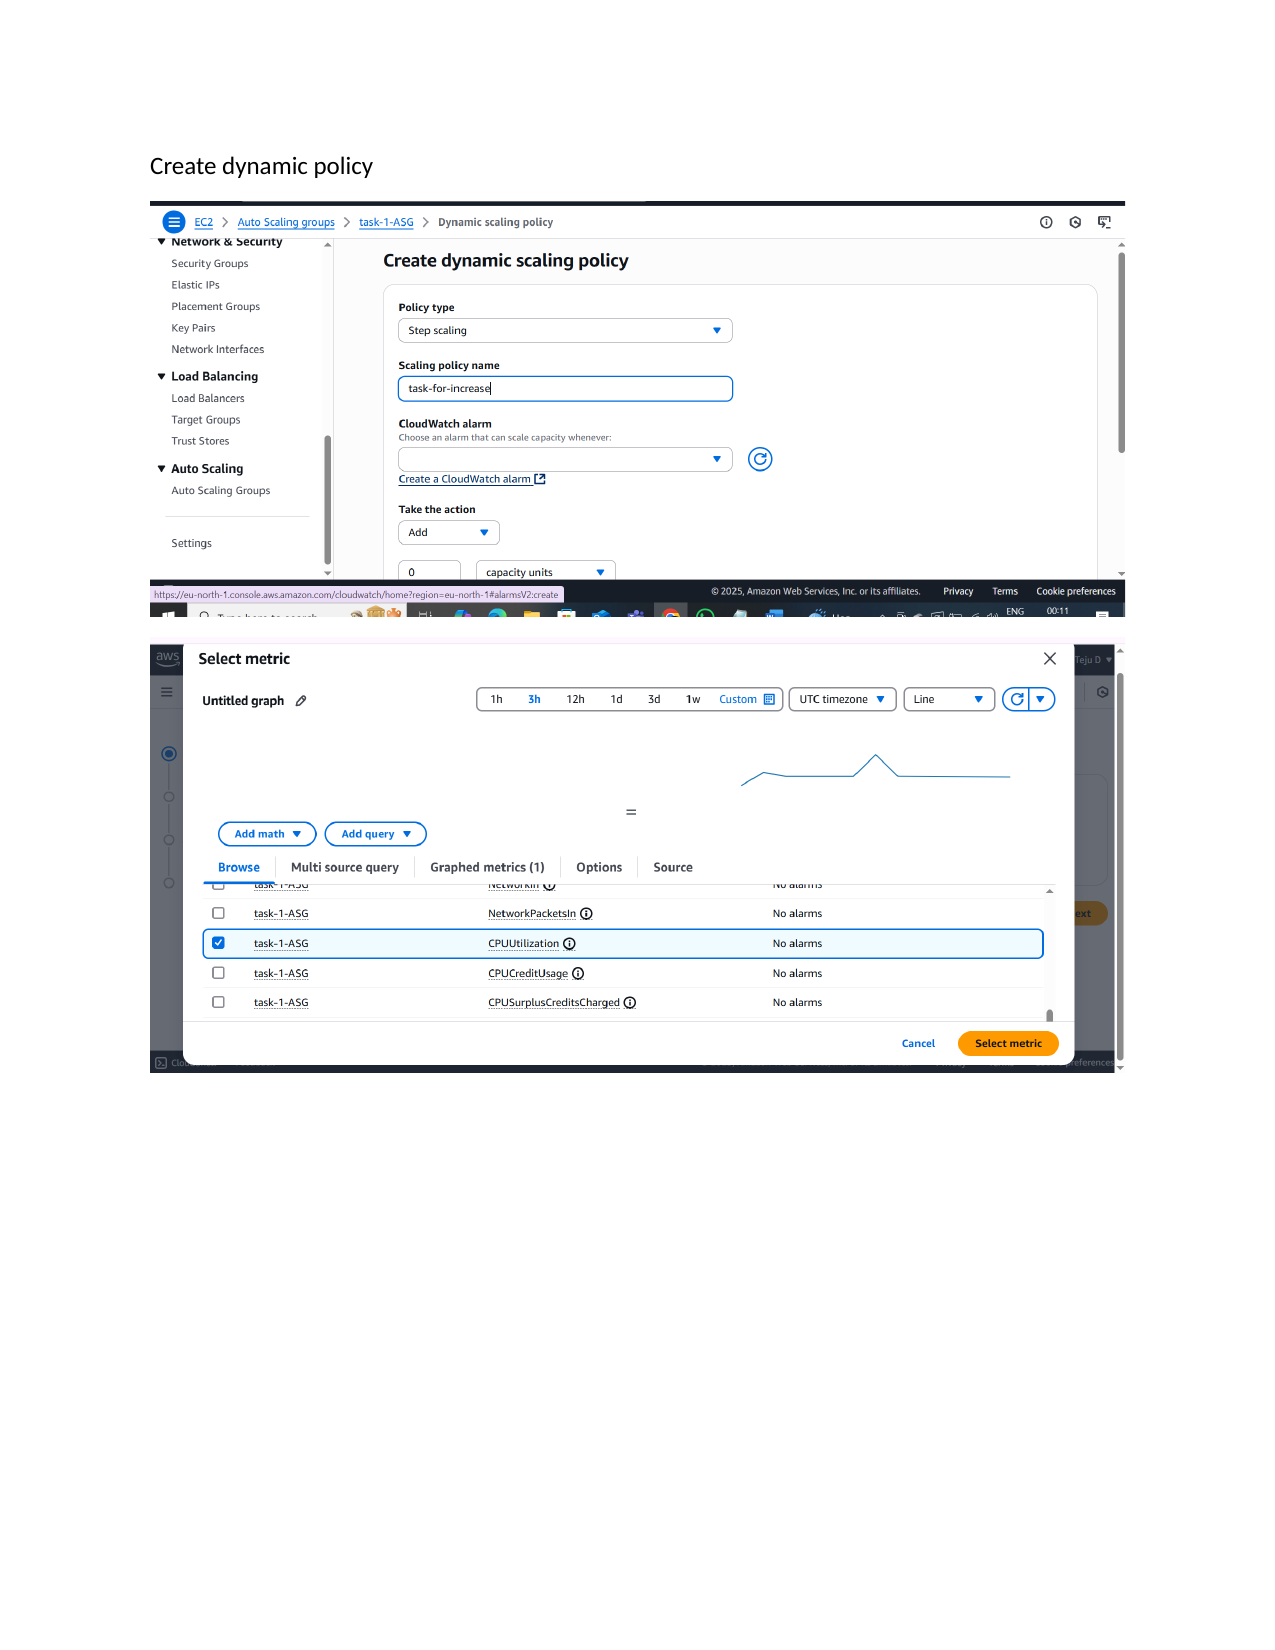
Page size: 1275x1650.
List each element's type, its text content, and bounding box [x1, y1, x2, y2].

text Create dynamic policy [150, 150, 1125, 181]
picture [150, 201, 1125, 617]
picture [150, 637, 1125, 1073]
